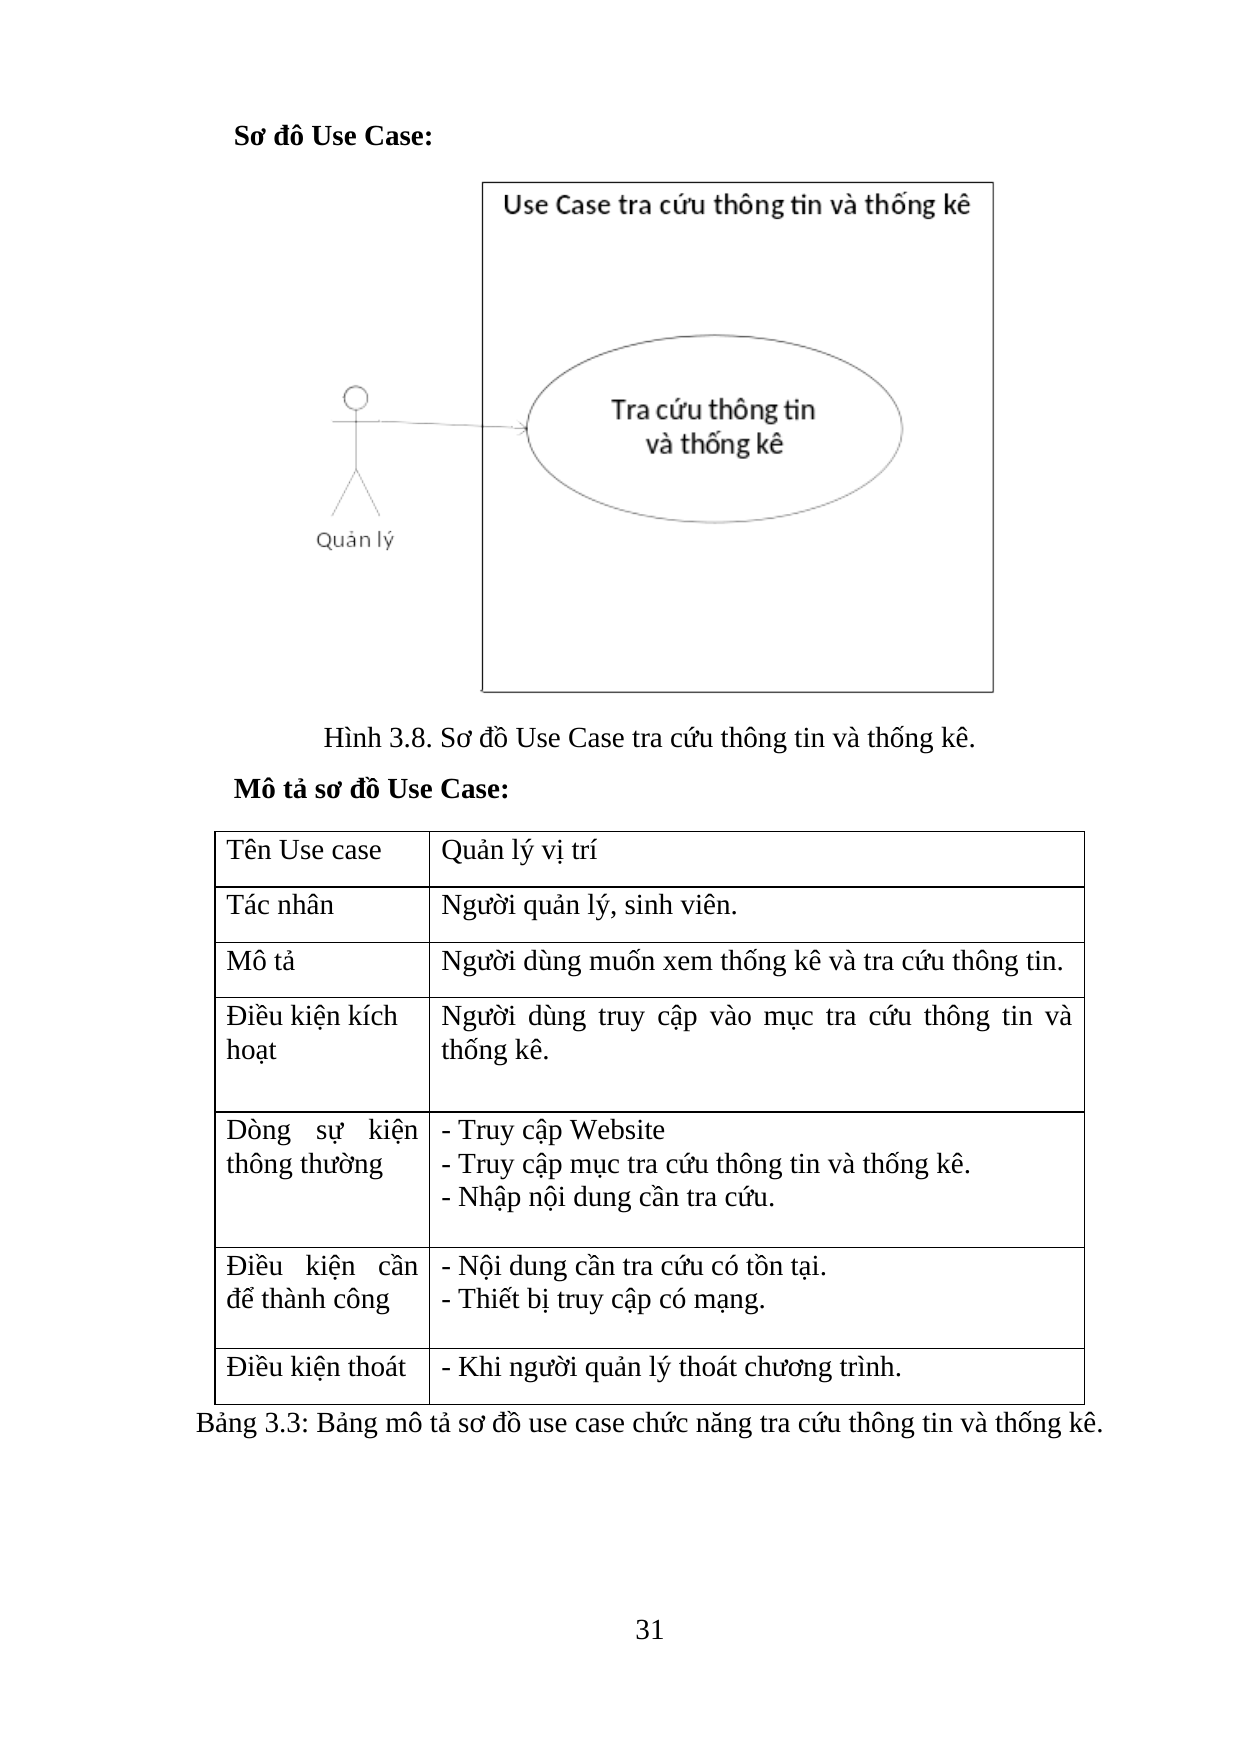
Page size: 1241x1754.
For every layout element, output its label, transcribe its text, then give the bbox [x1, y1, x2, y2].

table_cell Điều kiện cần để thành công [216, 1248, 429, 1348]
table_header Quản lý vị trí [430, 832, 1084, 886]
table_cell Dòng sự kiện thông thường [216, 1113, 429, 1247]
table_cell Người dùng truy cập vào mục tra cứu thông tin và thống kê. [430, 998, 1084, 1111]
subtitle Hình 3.8. Sơ đồ Use Case tra cứu thông tin và thống kê. [177, 721, 1122, 754]
table_cell Người quản lý, sinh viên. [430, 888, 1084, 942]
table_cell Người dùng muốn xem thống kê và tra cứu thông tin. [430, 943, 1084, 997]
table_cell Điều kiện thoát [216, 1349, 429, 1404]
table_cell - Truy cập Website - Truy cập mục tra cứu thông tin và thống kê. - Nhập nội dung cần tra cứu. [430, 1113, 1084, 1247]
table_cell Tác nhân [216, 888, 429, 942]
table_header Tên Use case [216, 832, 429, 886]
table_cell Mô tả [216, 943, 429, 997]
table_cell - Khi người quản lý thoát chương trình. [430, 1349, 1084, 1404]
text Mô tả sơ đồ Use Case: [177, 772, 1122, 805]
table_cell - Nội dung cần tra cứu có tồn tại. - Thiết bị truy cập có mạng. [430, 1248, 1084, 1348]
table_cell Điều kiện kích hoạt [216, 998, 429, 1111]
text Sơ đô Use Case: [177, 118, 1122, 152]
text Bảng 3.3: Bảng mô tả sơ đồ use case chức năng tra cứu thông tin và thống kê. [177, 1405, 1122, 1438]
